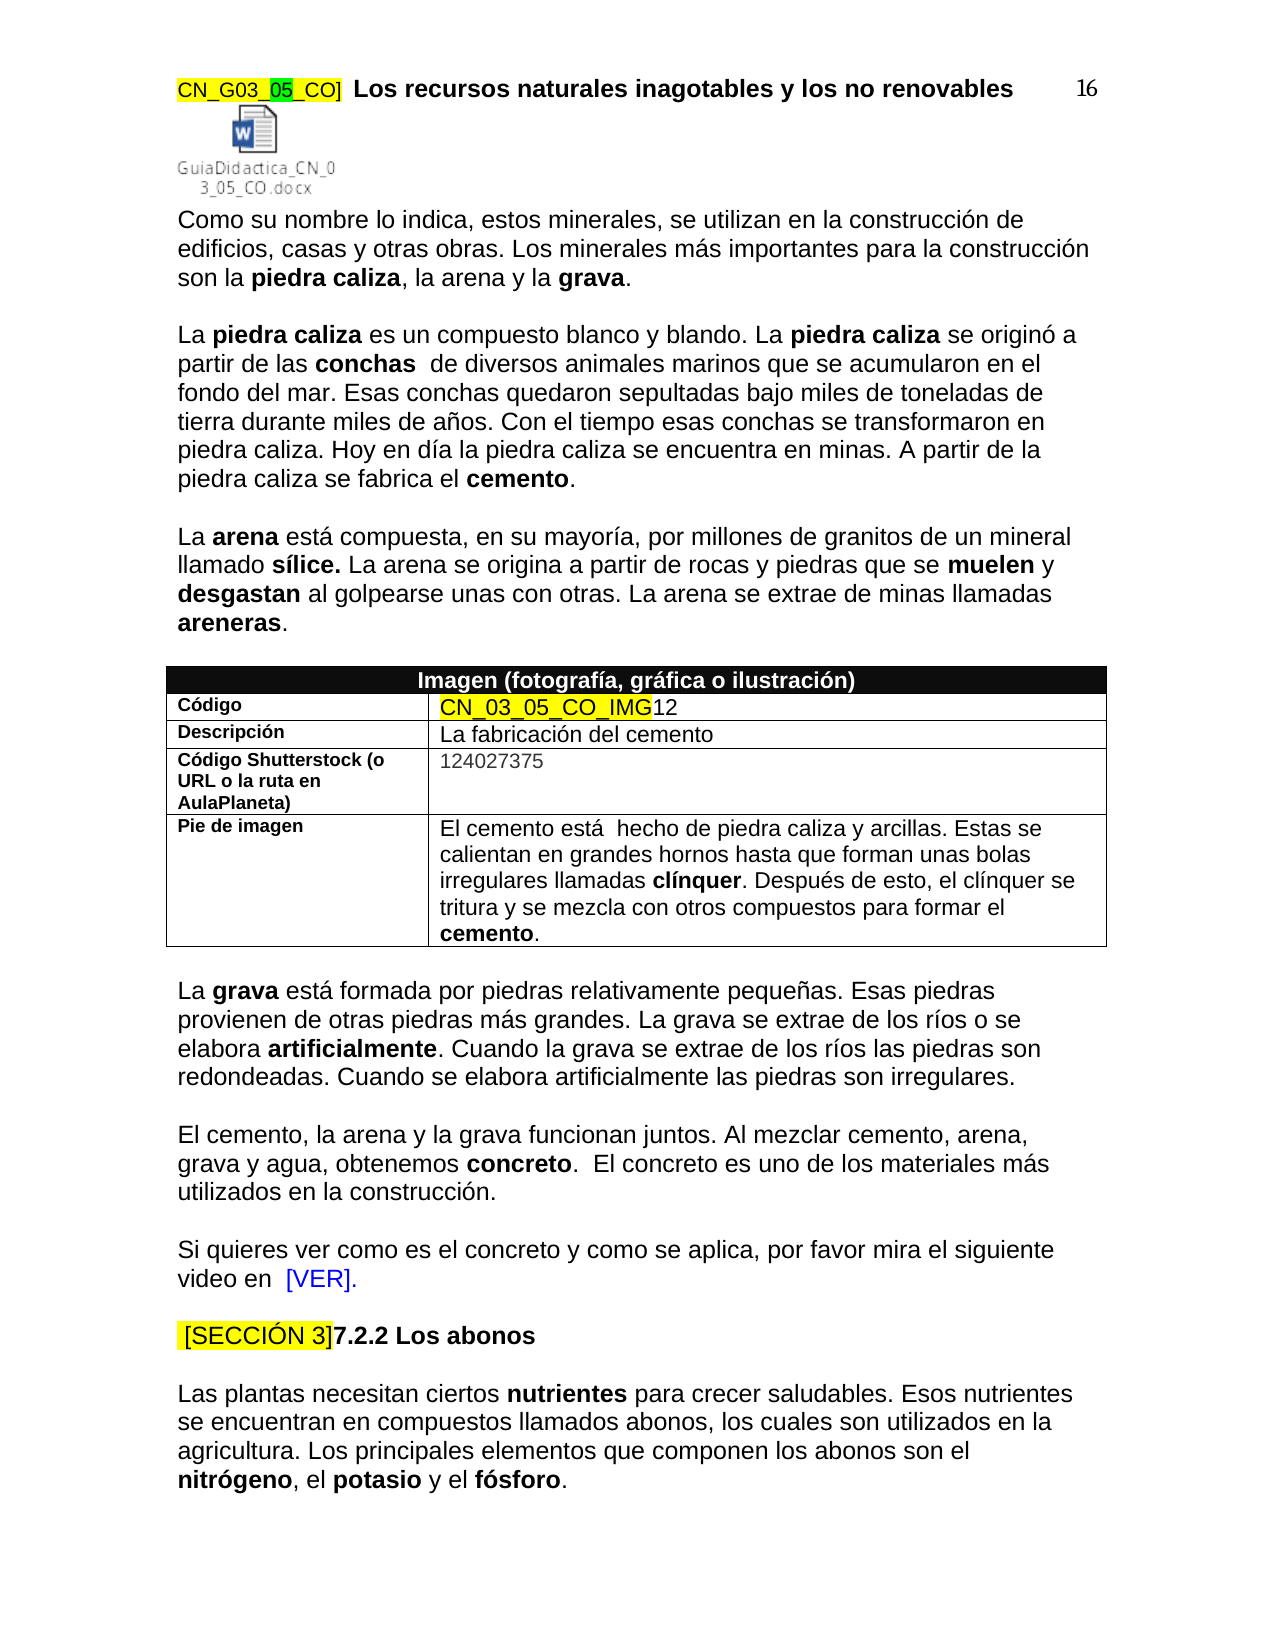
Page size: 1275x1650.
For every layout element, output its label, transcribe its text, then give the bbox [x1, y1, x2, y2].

table_cell Descripción [167, 721, 428, 748]
text El cemento, la arena y la grava funcionan juntos. Al mezclar cemento, arena, grava y agua, obtenemos concreto. El concreto es uno de los materiales más utilizados en la construcción. [177, 1120, 1098, 1206]
text [SECCIÓN 3]7.2.2 Los abonos [333, 1321, 1098, 1350]
text Las plantas necesitan ciertos nutrientes para crecer saludables. Esos nutrientes se encuentran en compuestos llamados abonos, los cuales son utilizados en la agricultura. Los principales elementos que componen los abonos son el nitrógeno, el potasio y el fósforo. [177, 1378, 1098, 1493]
text La piedra caliza es un compuesto blanco y blando. La piedra caliza se originó a partir de las conchas de diversos animales marinos que se acumularon en el fondo del mar. Esas conchas quedaron sepultadas bajo miles de toneladas de tierra durante miles de años. Con el tiempo esas conchas se transformaron en piedra caliza. Hoy en día la piedra caliza se encuentra en minas. A partir de la piedra caliza se fabrica el cemento. [177, 321, 1098, 493]
table_cell Código Shutterstock (o URL o la ruta en AulaPlaneta) [167, 749, 428, 813]
table_cell CN_03_05_CO_IMG12 [652, 694, 1106, 720]
text La grava está formada por piedras relativamente pequeñas. Esas piedras provienen de otras piedras más grandes. La grava se extrae de los ríos o se elabora artificialmente. Cuando la grava se extrae de los ríos las piedras son redondeadas. Cuando se elabora artificialmente las piedras son irregulares. [177, 976, 1098, 1091]
table_cell 124027375 [429, 749, 1106, 813]
table_cell El cemento está hecho de piedra caliza y arcillas. Estas se calientan en grandes hornos hasta que forman unas bolas irregulares llamadas clínquer. Después de esto, el clínquer se tritura y se mezcla con otros compuestos para formar el cemento. [429, 815, 1106, 946]
table_cell Código [167, 694, 428, 720]
table_header Imagen (fotografía, gráfica o ilustración) [167, 667, 1106, 693]
text Como su nombre lo indica, estos minerales, se utilizan en la construcción de edificios, casas y otras obras. Los minerales más importantes para la construcción son la piedra caliza, la arena y la grava. [177, 206, 1098, 292]
table_cell Pie de imagen [167, 815, 428, 946]
table_cell La fabricación del cemento [429, 721, 1106, 748]
text Si quieres ver como es el concreto y como se aplica, por favor mira el siguiente video en [VER]. [177, 1235, 1098, 1292]
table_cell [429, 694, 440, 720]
text La arena está compuesta, en su mayoría, por millones de granitos de un mineral llamado sílice. La arena se origina a partir de rocas y piedras que se muelen y desgastan al golpearse unas con otras. La arena se extrae de minas llamadas areneras. [177, 522, 1098, 637]
